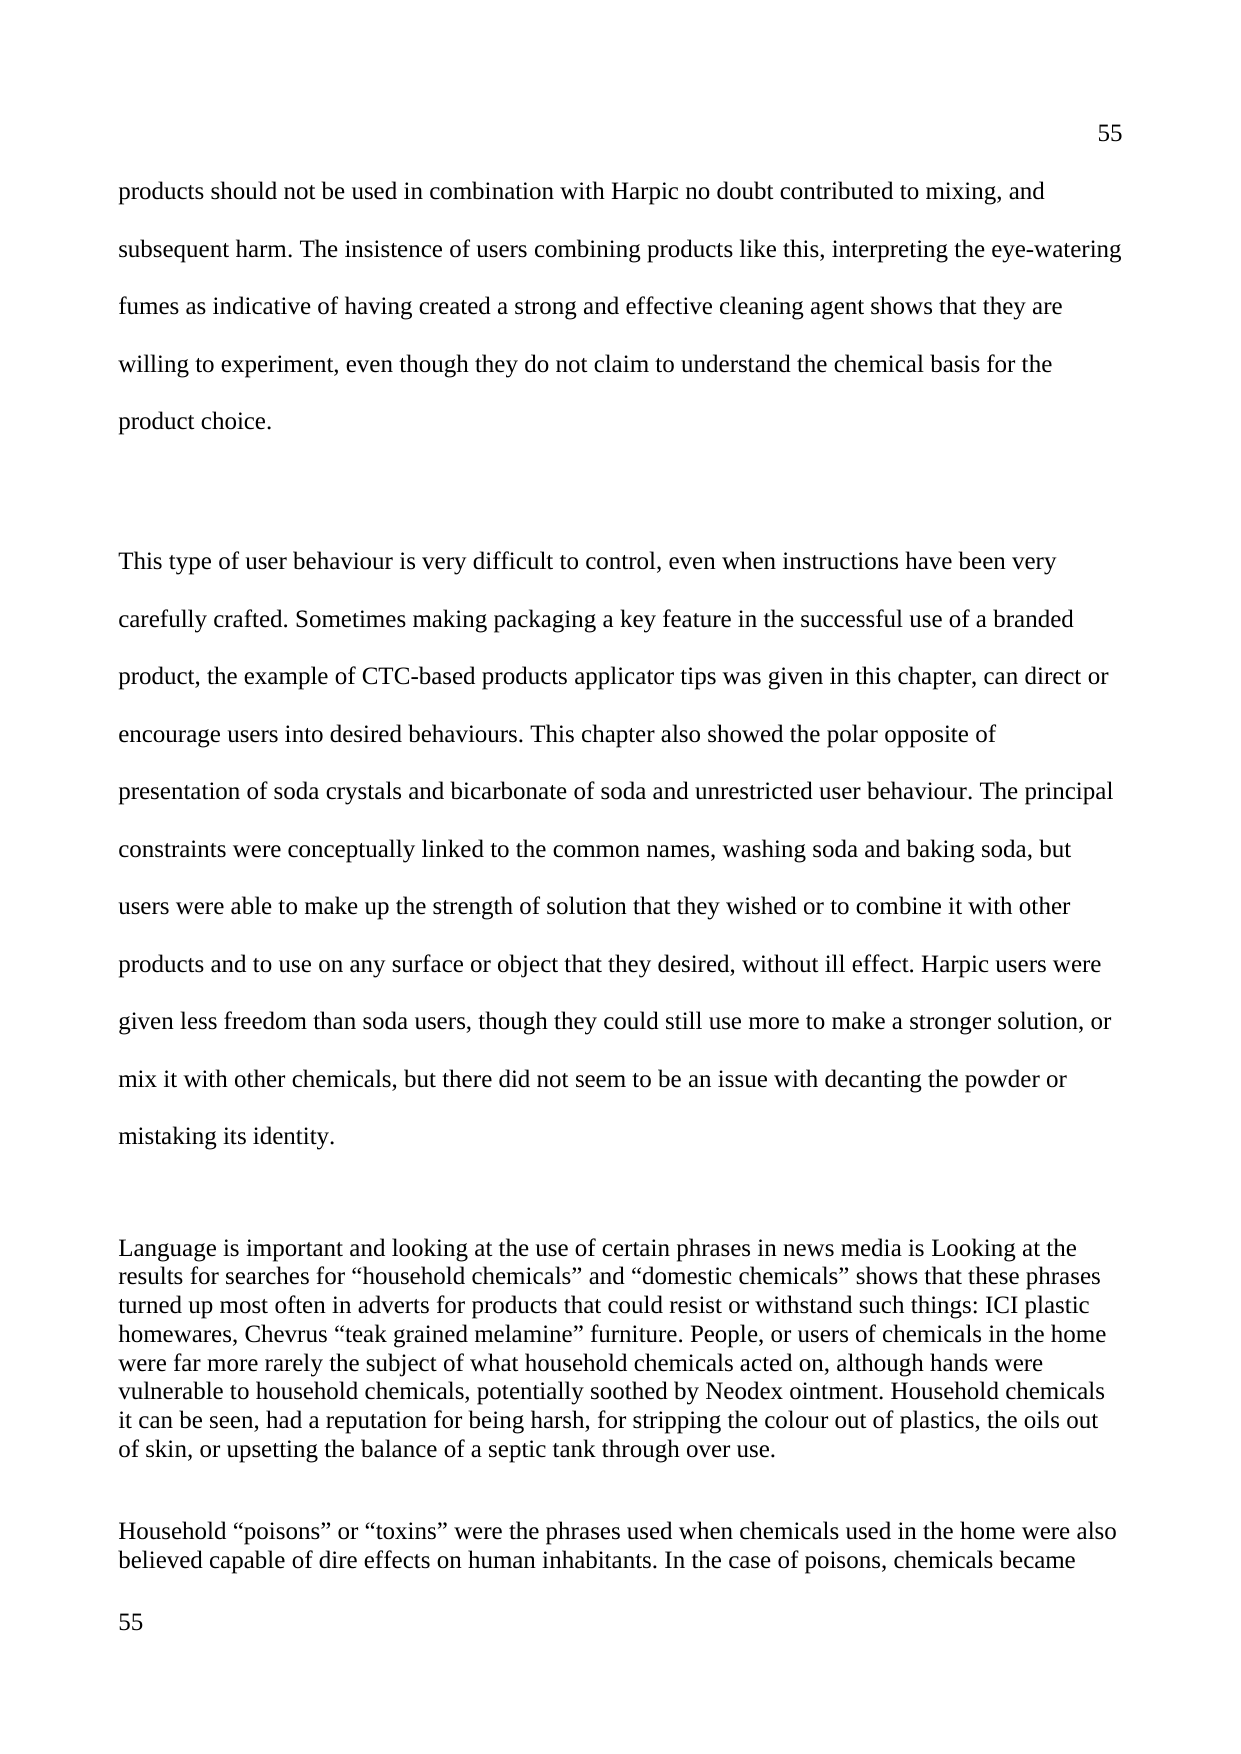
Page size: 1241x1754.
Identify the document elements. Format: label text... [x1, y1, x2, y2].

text Language is important and looking at the use of certain phrases in news media is Looking at the results for searches for “household chemicals” and “domestic chemicals” shows that these phrases turned up most often in adverts for products that could resist or withstand such things: ICI plastic homewares, Chevrus “teak grained melamine” furniture. People, or users of chemicals in the home were far more rarely the subject of what household chemicals acted on, although hands were vulnerable to household chemicals, potentially soothed by Neodex ointment. Household chemicals it can be seen, had a reputation for being harsh, for stripping the colour out of plastics, the oils out of skin, or upsetting the balance of a septic tank through over use. [118, 1233, 1122, 1463]
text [118, 1516, 1122, 1574]
text This type of user behaviour is very difficult to control, even when instructions have been very carefully crafted. Sometimes making packaging a key feature in the successful use of a branded product, the example of CTC-based products applicator tips was given in this chapter, can direct or encourage users into desired behaviours. This chapter also showed the polar opposite of presentation of soda crystals and bicarbonate of soda and unrestricted user behaviour. The principal constraints were conceptually linked to the common names, washing soda and baking soda, but users were able to make up the strength of solution that they wished or to combine it with other products and to use on any surface or object that they desired, without ill effect. Harpic users were given less freedom than soda users, though they could still use more to make a stronger solution, or mix it with other chemicals, but there did not seem to be an issue with decanting the powder or mistaking its identity. [118, 546, 1122, 1150]
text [118, 176, 1122, 435]
